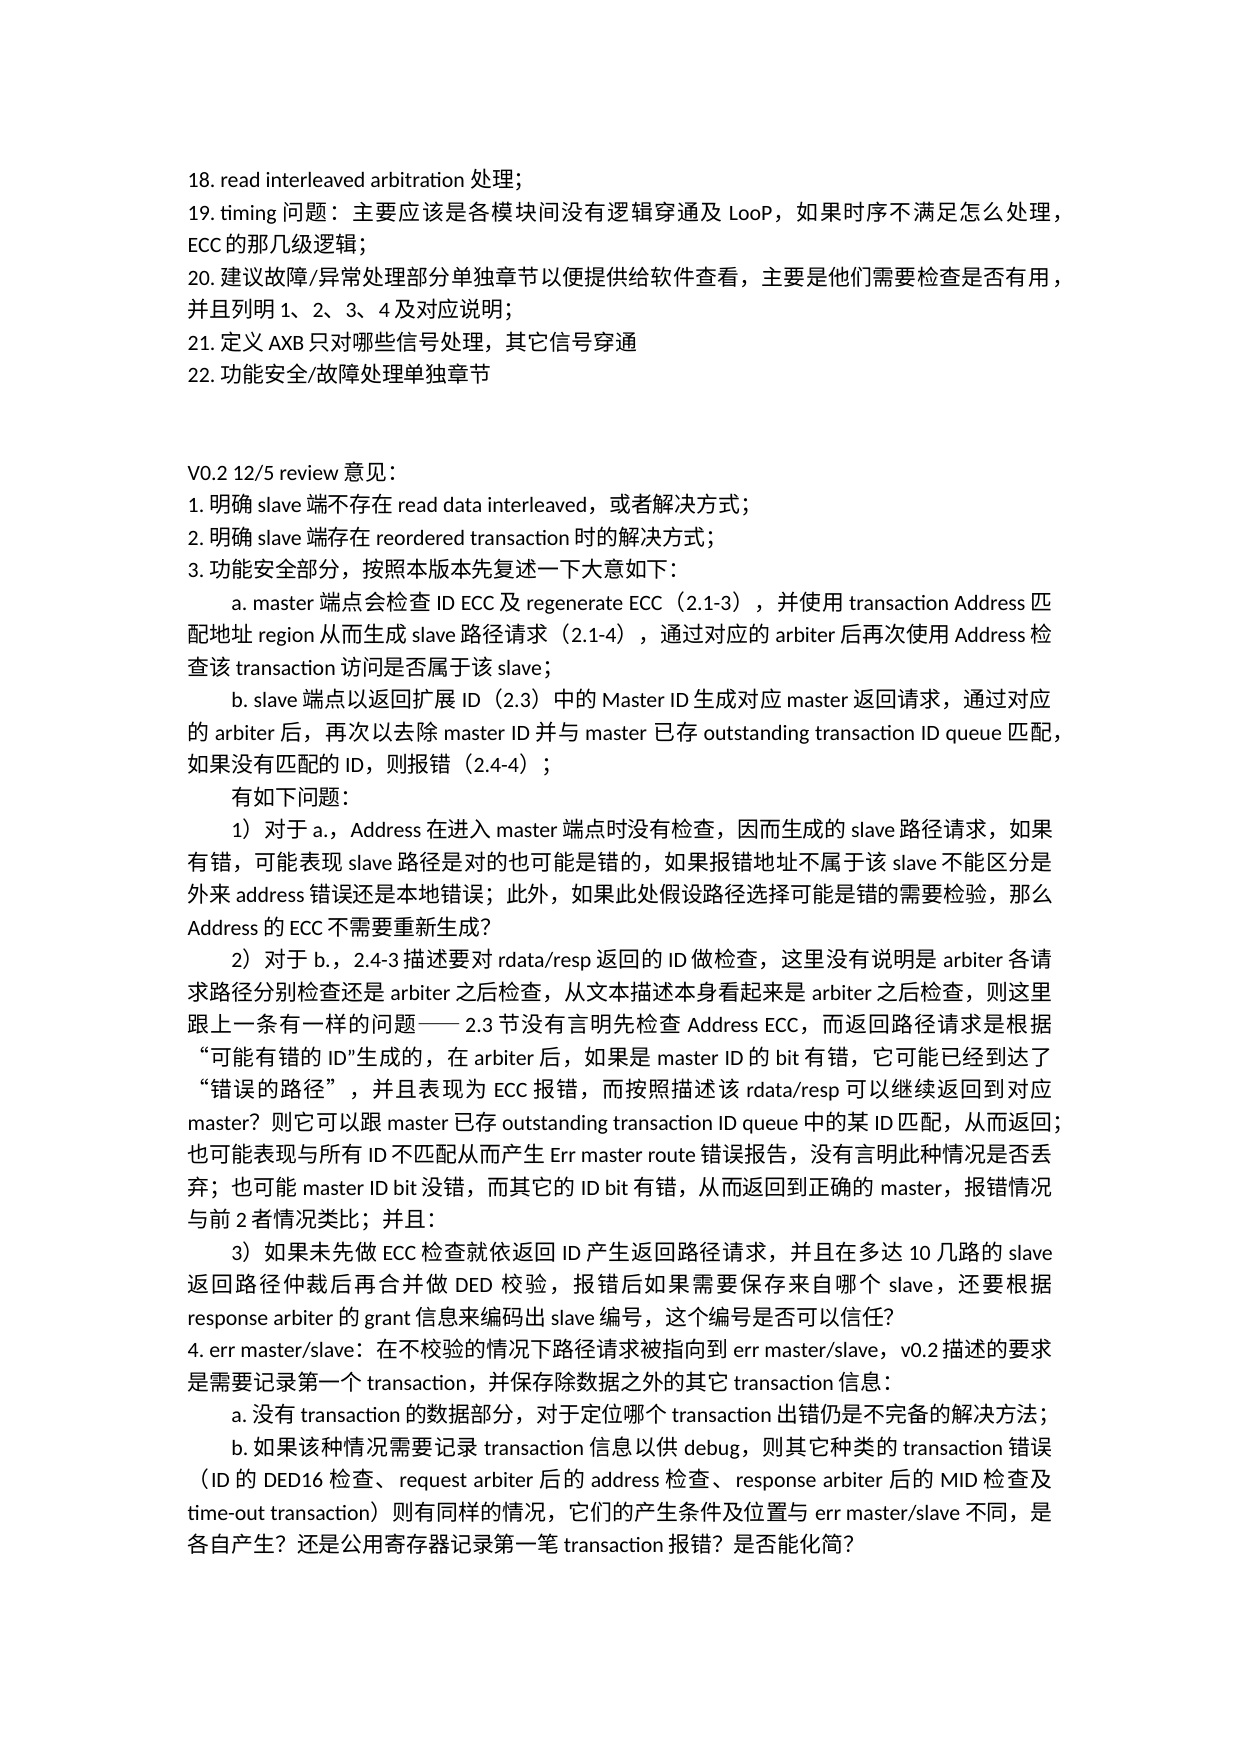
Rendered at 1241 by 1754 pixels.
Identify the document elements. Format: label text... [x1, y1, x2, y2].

list 对于a.，Address在进入master端点时没有检查，因而生成的slave路径请求，如果有错，可能表现slave路径是对的也可能是错的，如果报错地址不属于该slave不能区分是外来address错误还是本地错误；此外，如果此处假设路径选择可能是错的需要检验，那么Address的ECC不需要重新生成？ [187, 812, 1053, 942]
list 功能安全/故障处理单独章节 [187, 357, 1053, 389]
list V0.2 12/5 review意见： [187, 454, 1053, 487]
list 有如下问题： [187, 779, 1053, 812]
list 明确slave端不存在read data interleaved，或者解决方式； [187, 487, 1053, 519]
list 如果未先做ECC检查就依返回ID产生返回路径请求，并且在多达10几路的slave返回路径仲裁后再合并做DED 校验，报错后如果需要保存来自哪个slave，还要根据response arbiter的grant信息来编码出slave编号，这个编号是否可以信任？ [187, 1234, 1053, 1332]
list slave端点以返回扩展ID（2.3）中的Master ID生成对应master返回请求，通过对应的arbiter后，再次以去除master ID并与master 已存outstanding transaction ID queue匹配，如果没有匹配的ID，则报错（2.4-4）； [187, 682, 1053, 779]
list 建议故障/异常处理部分单独章节以便提供给软件查看，主要是他们需要检查是否有用，并且列明1、2、3、4及对应说明； [187, 259, 1053, 324]
list 如果该种情况需要记录transaction信息以供debug，则其它种类的transaction错误（ID的DED16检查、request arbiter后的address检查、response arbiter后的MID检查及time-out transaction）则有同样的情况，它们的产生条件及位置与err master/slave不同，是各自产生？还是公用寄存器记录第一笔transaction报错？是否能化简？ [187, 1429, 1053, 1559]
list err master/slave：在不校验的情况下路径请求被指向到err master/slave，v0.2描述的要求是需要记录第一个transaction，并保存除数据之外的其它transaction信息： [187, 1332, 1053, 1397]
list 没有transaction的数据部分，对于定位哪个transaction出错仍是不完备的解决方法； [187, 1397, 1053, 1429]
list 定义AXB只对哪些信号处理，其它信号穿通 [187, 324, 1053, 357]
list read interleaved arbitration 处理； [187, 162, 1053, 194]
list 功能安全部分，按照本版本先复述一下大意如下： [187, 552, 1053, 584]
list master端点会检查ID ECC及regenerate ECC（2.1-3），并使用transaction Address匹配地址region从而生成slave路径请求（2.1-4），通过对应的arbiter后再次使用Address检查该transaction访问是否属于该slave； [187, 584, 1053, 682]
list timing问题：主要应该是各模块间没有逻辑穿通及LooP，如果时序不满足怎么处理，ECC的那几级逻辑； [187, 194, 1053, 259]
list 对于b.，2.4-3描述要对rdata/resp返回的ID做检查，这里没有说明是arbiter各请求路径分别检查还是arbiter之后检查，从文本描述本身看起来是arbiter之后检查，则这里跟上一条有一样的问题——2.3节没有言明先检查Address ECC，而返回路径请求是根据“可能有错的ID”生成的，在arbiter后，如果是master ID的bit有错，它可能已经到达了“错误的路径”，并且表现为ECC报错，而按照描述该rdata/resp可以继续返回到对应master？则它可以跟master已存outstanding transaction ID queue中的某ID匹配，从而返回；也可能表现与所有ID不匹配从而产生Err master route错误报告，没有言明此种情况是否丢弃；也可能master ID bit没错，而其它的ID bit有错，从而返回到正确的master，报错情况与前2者情况类比；并且： [187, 942, 1053, 1234]
list 明确slave端存在reordered transaction时的解决方式； [187, 519, 1053, 552]
